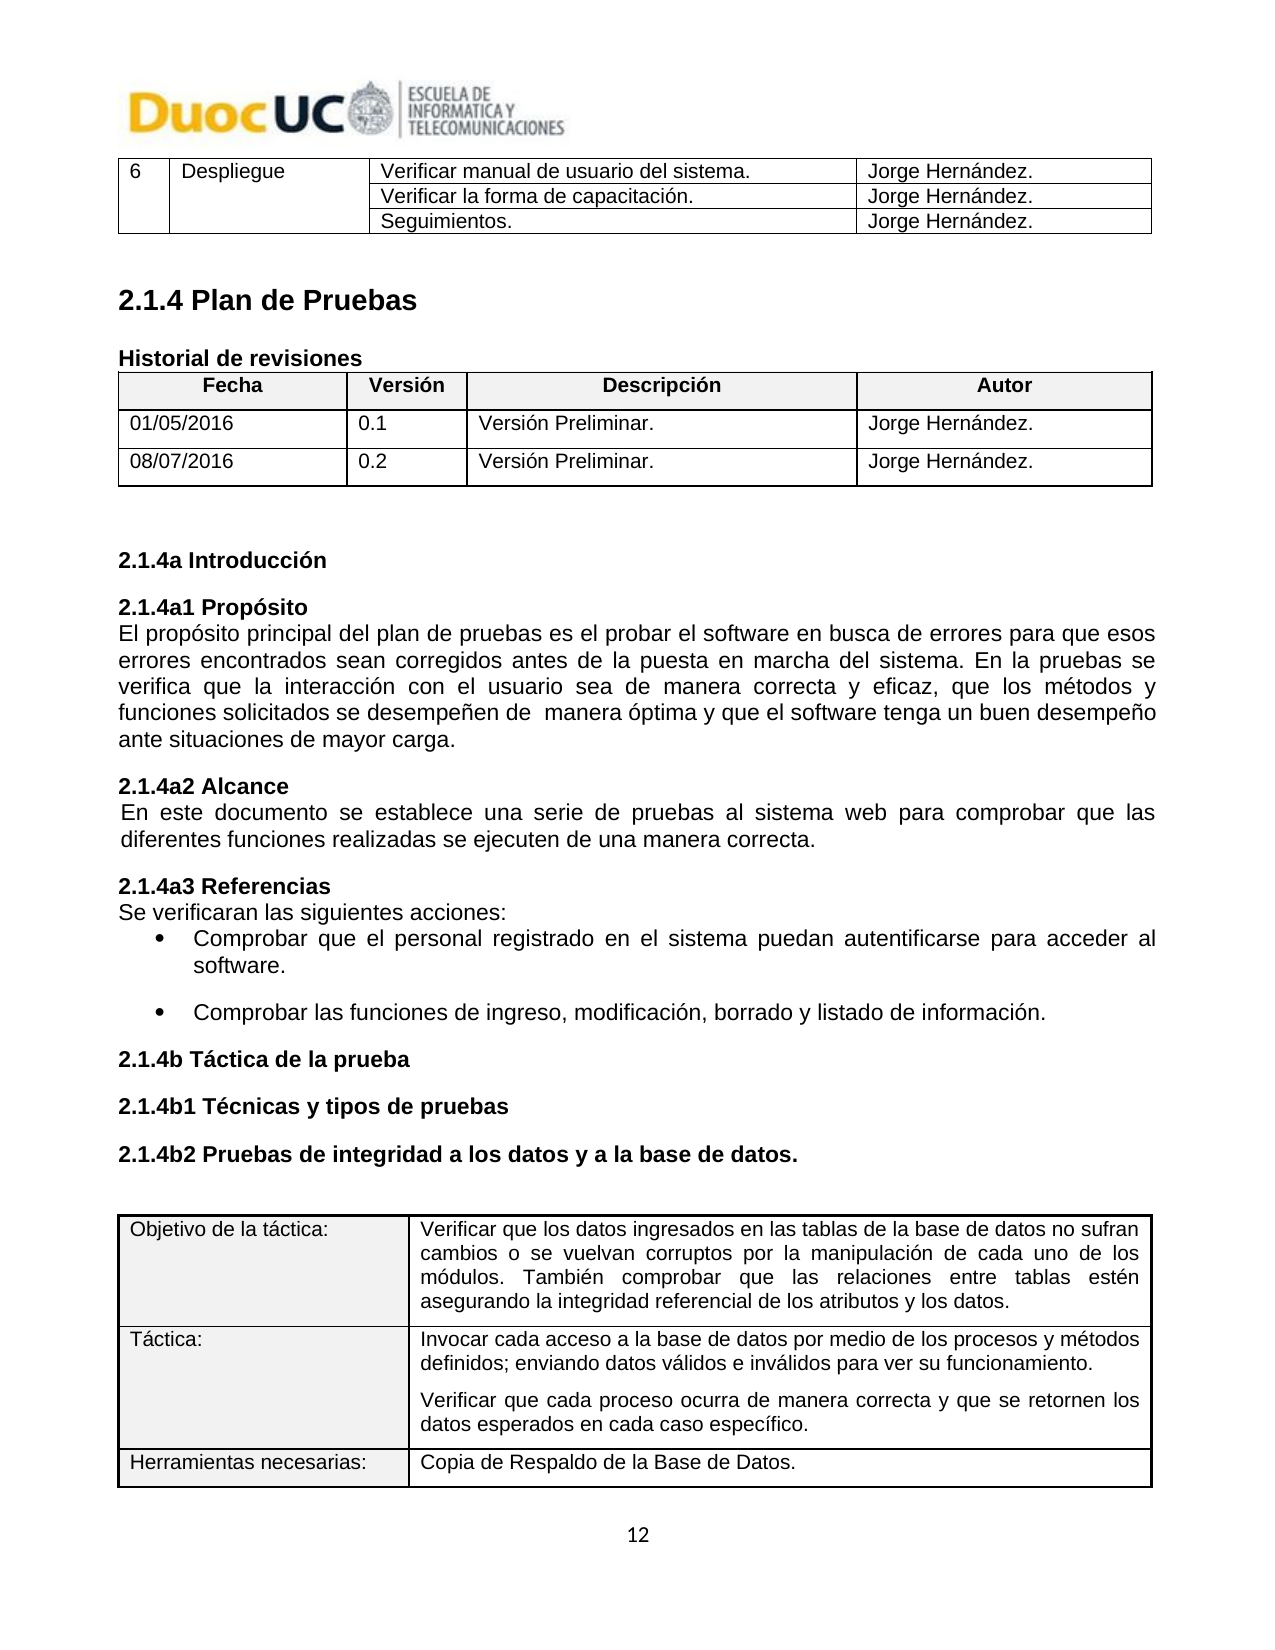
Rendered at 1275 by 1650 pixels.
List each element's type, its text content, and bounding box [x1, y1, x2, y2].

subtitle 2.1.4b Táctica de la prueba [118, 1046, 1157, 1072]
subtitle 2.1.4b2 Pruebas de integridad a los datos y a la base de datos. [118, 1141, 1157, 1167]
table_header Descripción [468, 373, 856, 409]
list Comprobar las funciones de ingreso, modificación, borrado y listado de información. [156, 999, 1157, 1025]
table_header Fecha [119, 373, 346, 409]
table_cell 6 [119, 159, 169, 232]
table_cell 01/05/2016 [119, 411, 346, 447]
table_cell Jorge Hernández. [857, 209, 1151, 232]
table_cell Seguimientos. [370, 209, 856, 232]
table_header Verificar que los datos ingresados en las tablas de la base de datos no sufran cambios o se vuelvan corruptos por la manipulación de cada uno de los módulos. También comprobar que las relaciones entre tablas estén asegurando la integridad referencial de los atributos y los datos. [410, 1217, 1150, 1326]
table_cell Herramientas necesarias: [120, 1450, 408, 1486]
text Historial de revisiones [118, 345, 1157, 371]
subtitle 2.1.4a Introducción [118, 547, 1157, 573]
subtitle 2.1.4a3 Referencias [118, 873, 1157, 899]
table_cell Verificar manual de usuario del sistema. [370, 159, 856, 182]
subtitle 2.1.4a2 Alcance [118, 773, 1157, 799]
table_header Versión [348, 373, 466, 409]
table_cell Jorge Hernández. [857, 159, 1151, 182]
table_cell Jorge Hernández. [858, 411, 1151, 447]
subtitle 2.1.4a1 Propósito [118, 594, 1157, 620]
table_cell Versión Preliminar. [468, 449, 856, 485]
table_cell Verificar la forma de capacitación. [370, 184, 856, 207]
picture [118, 59, 589, 158]
table_cell Despliegue [170, 159, 369, 232]
text El propósito principal del plan de pruebas es el probar el software en busca de errores para que esos errores encontrados sean corregidos antes de la puesta en marcha del sistema. En la pruebas se verifica que la interacción con el usuario sea de manera correcta y eficaz, que los métodos y funciones solicitados se desempeñen de manera óptima y que el software tenga un buen desempeño ante situaciones de mayor carga. [118, 620, 1157, 752]
table_cell 0.2 [348, 449, 466, 485]
table_cell Jorge Hernández. [858, 449, 1151, 485]
subtitle 2.1.4 Plan de Pruebas [118, 283, 1157, 317]
table_cell Invocar cada acceso a la base de datos por medio de los procesos y métodos definidos; enviando datos válidos e inválidos para ver su funcionamiento. Verificar que cada proceso ocurra de manera correcta y que se retornen los datos esperados en cada caso específico. [410, 1327, 1150, 1448]
table_header Objetivo de la táctica: [120, 1217, 408, 1326]
text Se verificaran las siguientes acciones: [118, 899, 1157, 925]
list Comprobar que el personal registrado en el sistema puedan autentificarse para acceder al software. [156, 925, 1157, 978]
table_cell Jorge Hernández. [857, 184, 1151, 207]
table_cell Táctica: [120, 1327, 408, 1448]
text En este documento se establece una serie de pruebas al sistema web para comprobar que las diferentes funciones realizadas se ejecuten de una manera correcta. [120, 799, 1157, 852]
table_cell 0.1 [348, 411, 466, 447]
table_cell 08/07/2016 [119, 449, 346, 485]
table_cell Copia de Respaldo de la Base de Datos. [410, 1450, 1150, 1486]
subtitle 2.1.4b1 Técnicas y tipos de pruebas [118, 1093, 1157, 1120]
table_cell Versión Preliminar. [468, 411, 856, 447]
table_header Autor [858, 373, 1151, 409]
